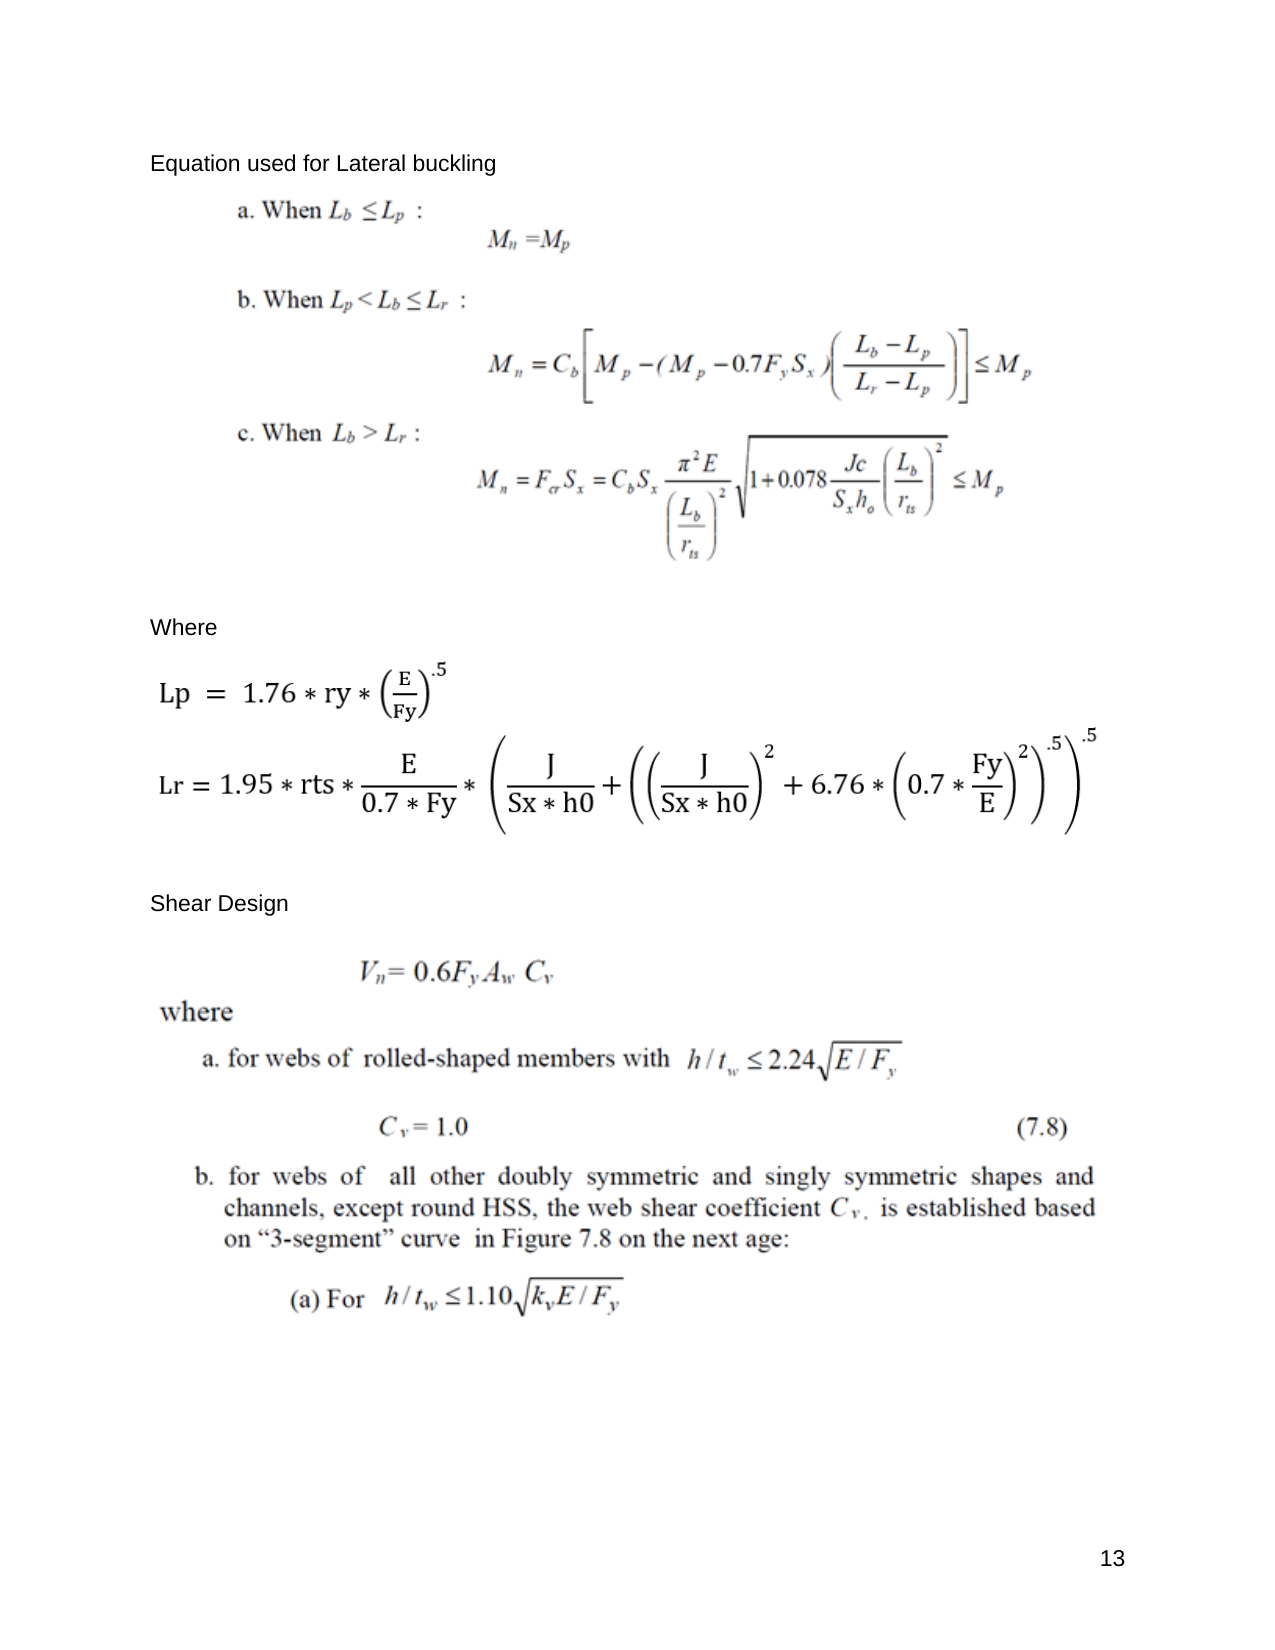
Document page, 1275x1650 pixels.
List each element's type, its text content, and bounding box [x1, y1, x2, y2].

picture [150, 1036, 1125, 1353]
text Equation used for Lateral buckling [150, 150, 1125, 176]
picture [150, 644, 1125, 887]
text Shear Design [150, 890, 1125, 916]
picture [150, 920, 1125, 1033]
text Where [150, 614, 1125, 641]
picture [150, 180, 1125, 581]
